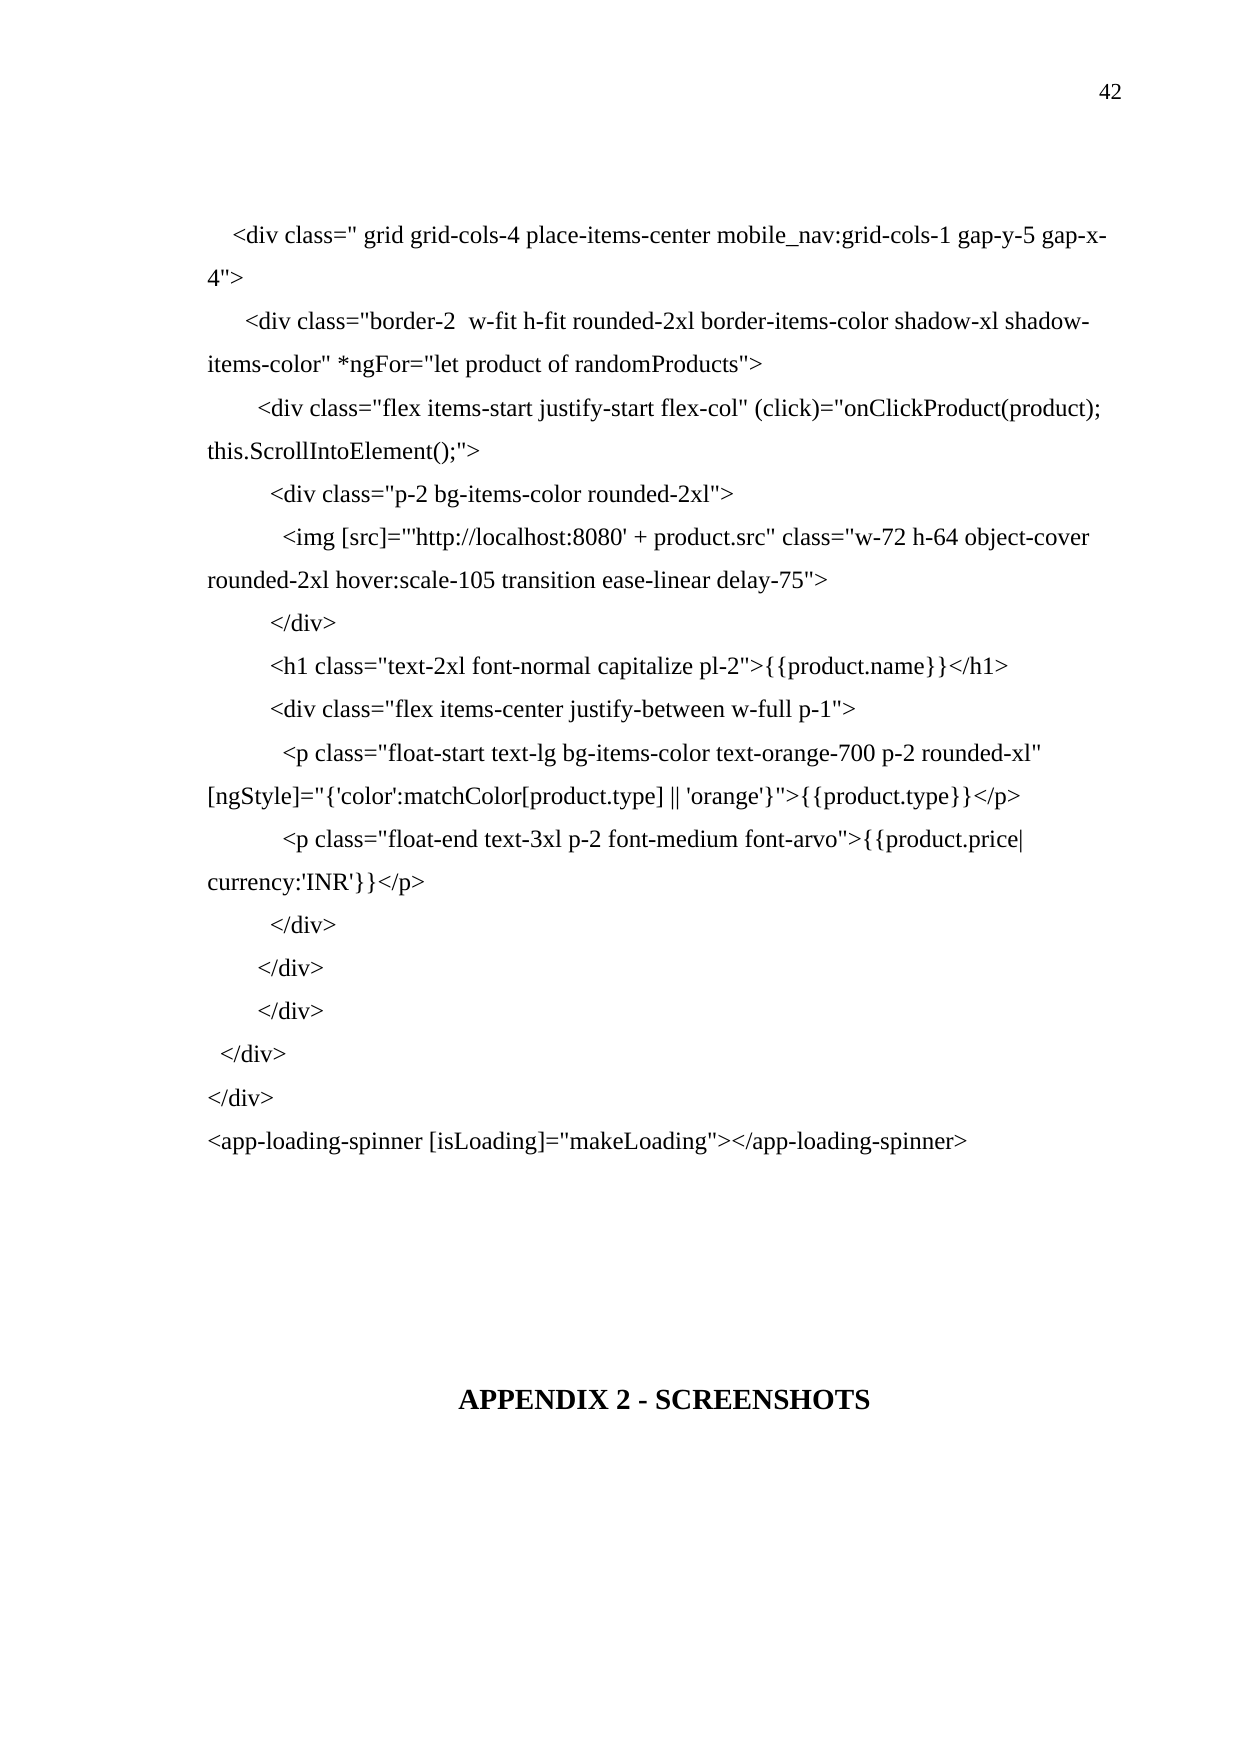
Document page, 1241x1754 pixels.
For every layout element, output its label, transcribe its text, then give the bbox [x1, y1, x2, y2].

text <div class="p-2 bg-items-color rounded-2xl"> [207, 479, 1122, 508]
text <div class="flex items-center justify-between w-full p-1"> [207, 694, 1122, 723]
text <p class="float-end text-3xl p-2 font-medium font-arvo">{{product.price|currency:'INR'}}</p> [207, 824, 1122, 896]
text </div> [207, 910, 1122, 939]
text <div class="flex items-start justify-start flex-col" (click)="onClickProduct(product); this.ScrollIntoElement();"> [207, 393, 1122, 464]
text <div class=" grid grid-cols-4 place-items-center mobile_nav:grid-cols-1 gap-y-5 gap-x-4"> [207, 220, 1122, 292]
text APPENDIX 2 - SCREENSHOTS [207, 1382, 1122, 1416]
text </div> [207, 608, 1122, 637]
text <p class="float-start text-lg bg-items-color text-orange-700 p-2 rounded-xl" [ngStyle]="{'color':matchColor[product.type] || 'orange'}">{{product.type}}</p> [207, 738, 1122, 809]
text </div> [207, 996, 1122, 1025]
text <app-loading-spinner [isLoading]="makeLoading"></app-loading-spinner> [207, 1126, 1122, 1154]
text <h1 class="text-2xl font-normal capitalize pl-2">{{product.name}}</h1> [207, 651, 1122, 680]
text </div> [207, 1083, 1122, 1111]
text </div> [207, 953, 1122, 982]
text </div> [207, 1039, 1122, 1068]
text <div class="border-2 w-fit h-fit rounded-2xl border-items-color shadow-xl shadow-items-color" *ngFor="let product of randomProducts"> [207, 306, 1122, 378]
text <img [src]="'http://localhost:8080' + product.src" class="w-72 h-64 object-cover rounded-2xl hover:scale-105 transition ease-linear delay-75"> [207, 522, 1122, 594]
